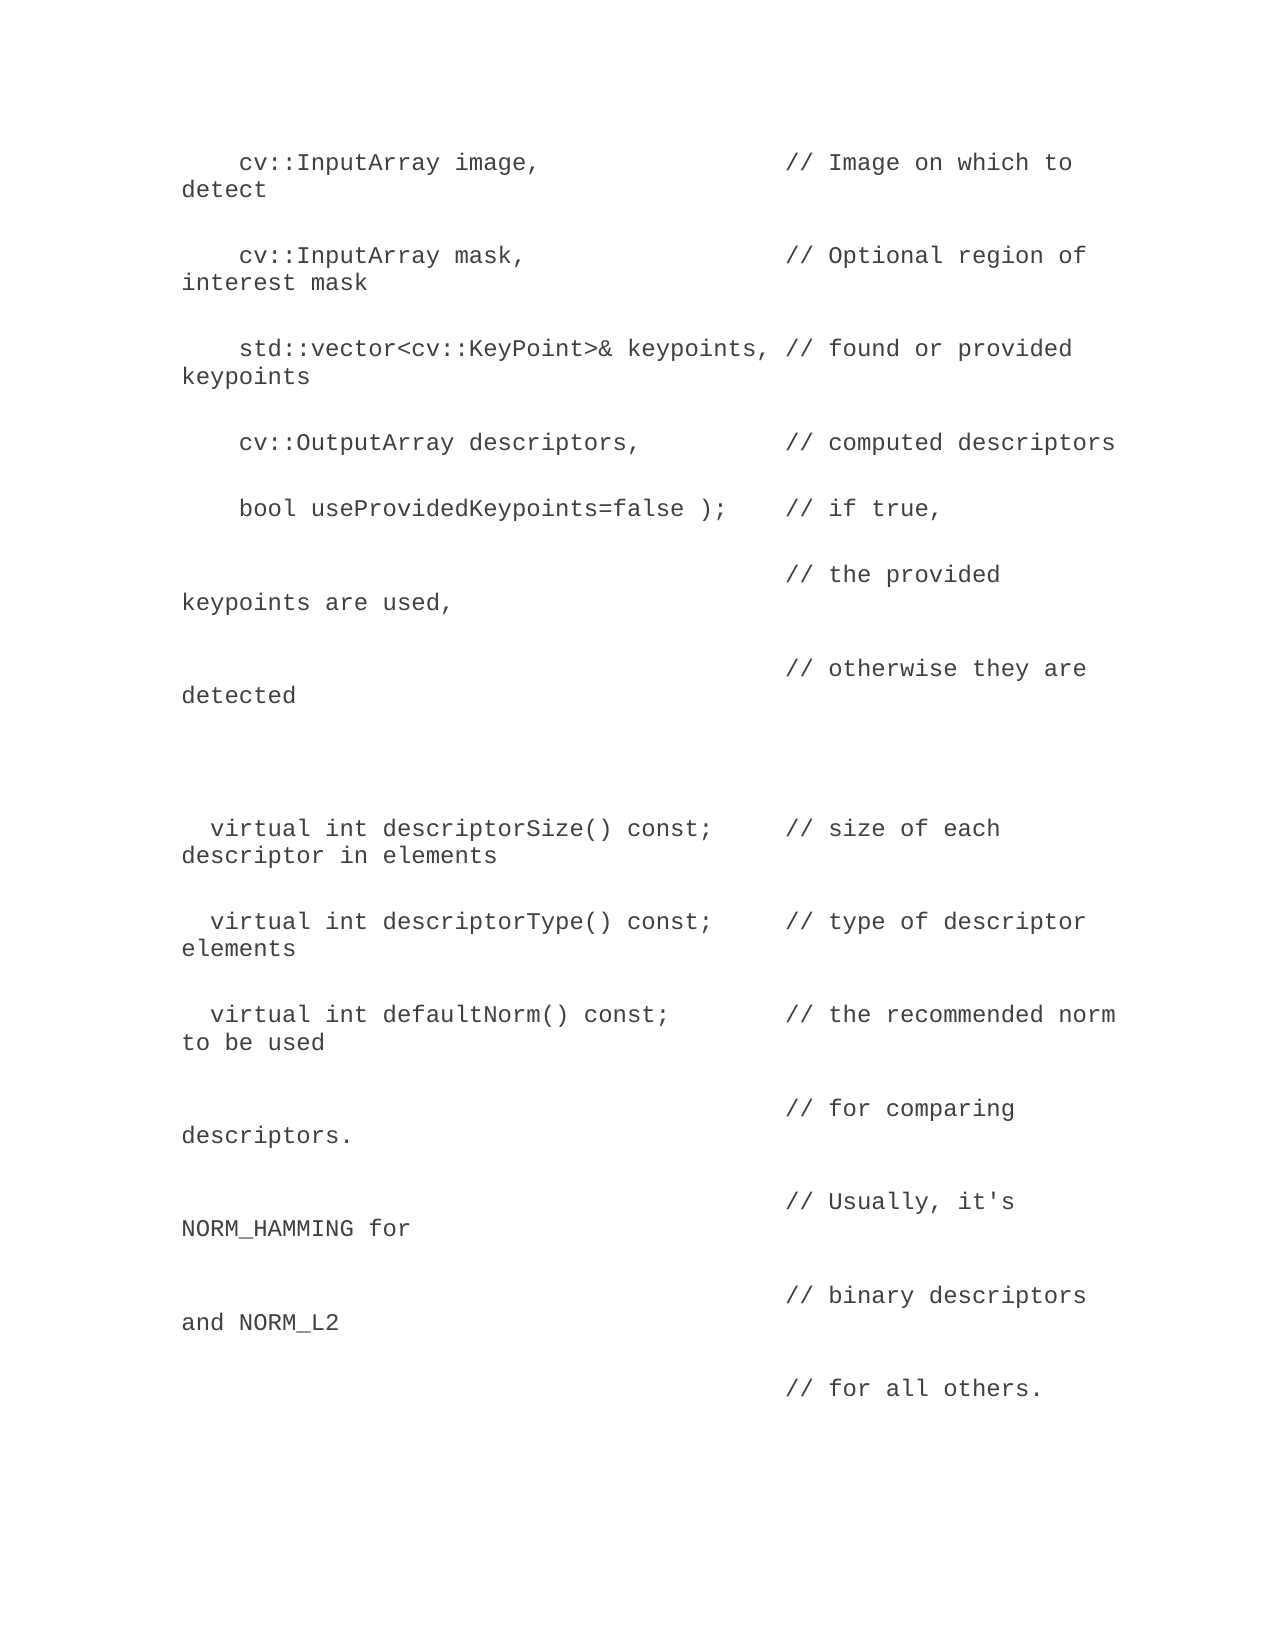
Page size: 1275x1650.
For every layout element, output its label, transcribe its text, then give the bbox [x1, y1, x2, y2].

text std::vector<cv::KeyPoint>& keypoints, // found or provided keypoints [181, 337, 1125, 391]
text virtual int descriptorSize() const; // size of each descriptor in elements [181, 816, 1125, 870]
text // otherwise they are detected [181, 656, 1125, 711]
text cv::InputArray mask, // Optional region of interest mask [181, 243, 1125, 298]
text virtual int descriptorType() const; // type of descriptor elements [181, 909, 1125, 964]
text cv::InputArray image, // Image on which to detect [181, 150, 1125, 204]
text cv::OutputArray descriptors, // computed descriptors [181, 430, 1125, 457]
text // for all others. [181, 1377, 1125, 1404]
text // binary descriptors and NORM_L2 [181, 1283, 1125, 1337]
text virtual int defaultNorm() const; // the recommended norm to be used [181, 1003, 1125, 1057]
text bool useProvidedKeypoints=false ); // if true, [181, 497, 1125, 524]
text // the provided keypoints are used, [181, 563, 1125, 617]
text // for comparing descriptors. [181, 1096, 1125, 1151]
text // Usually, it's NORM_HAMMING for [181, 1190, 1125, 1244]
